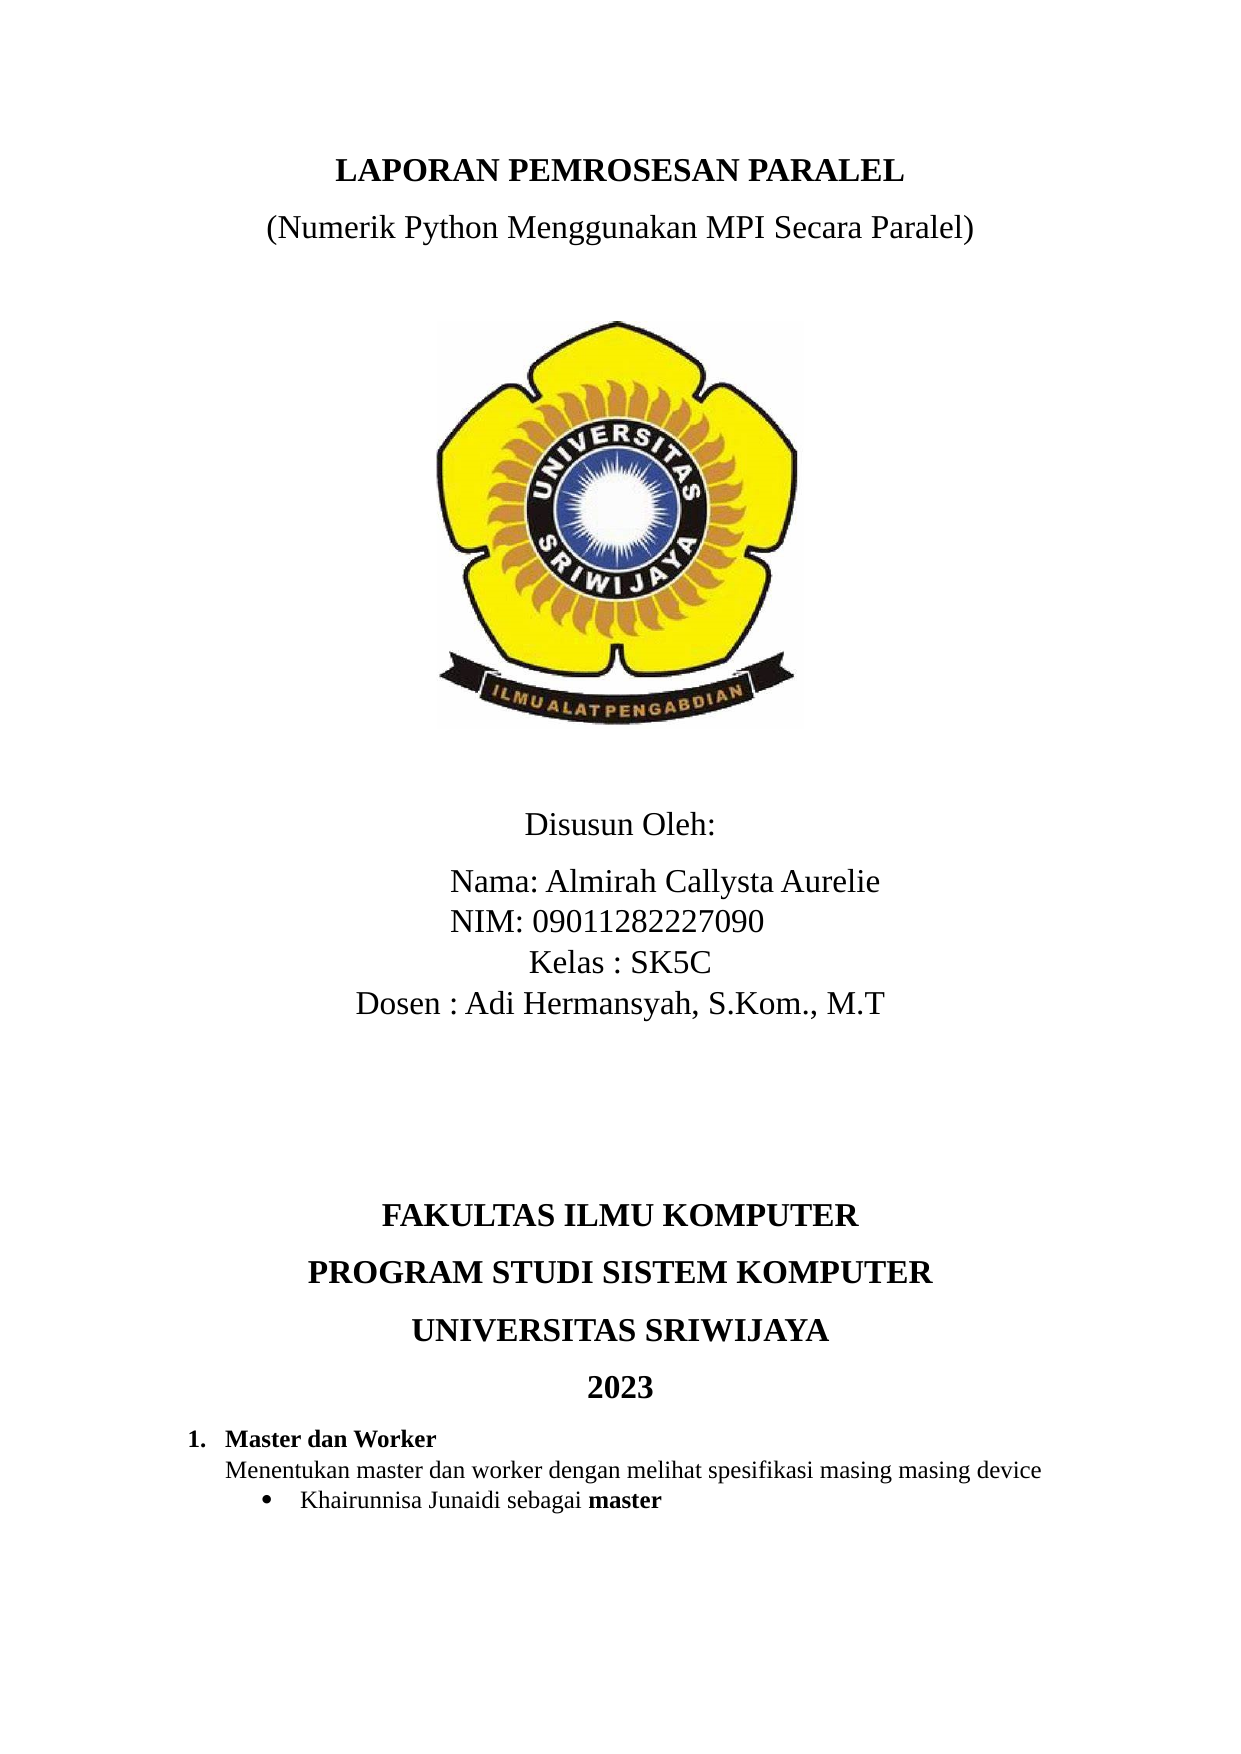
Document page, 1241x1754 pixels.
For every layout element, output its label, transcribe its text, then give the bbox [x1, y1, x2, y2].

text Dosen : Adi Hermansyah, S.Kom., M.T [150, 983, 1090, 1021]
text 2023 [150, 1367, 1090, 1406]
picture [436, 321, 804, 729]
text (Numerik Python Menggunakan MPI Secara Paralel) [150, 207, 1090, 246]
list Master dan Worker [187, 1424, 1090, 1453]
text PROGRAM STUDI SISTEM KOMPUTER [150, 1253, 1090, 1291]
text Disusun Oleh: [150, 804, 1090, 842]
text Kelas : SK5C [150, 942, 1090, 981]
list Menentukan master dan worker dengan melihat spesifikasi masing masing device [225, 1455, 1090, 1484]
text LAPORAN PEMROSESAN PARALEL [150, 150, 1090, 188]
text UNIVERSITAS SRIWIJAYA [150, 1310, 1090, 1348]
list NIM: 09011282227090 [450, 902, 1090, 940]
list Khairunnisa Junaidi sebagai master [262, 1485, 1090, 1514]
list Nama: Almirah Callysta Aurelie [450, 861, 1090, 899]
text FAKULTAS ILMU KOMPUTER [150, 1195, 1090, 1234]
